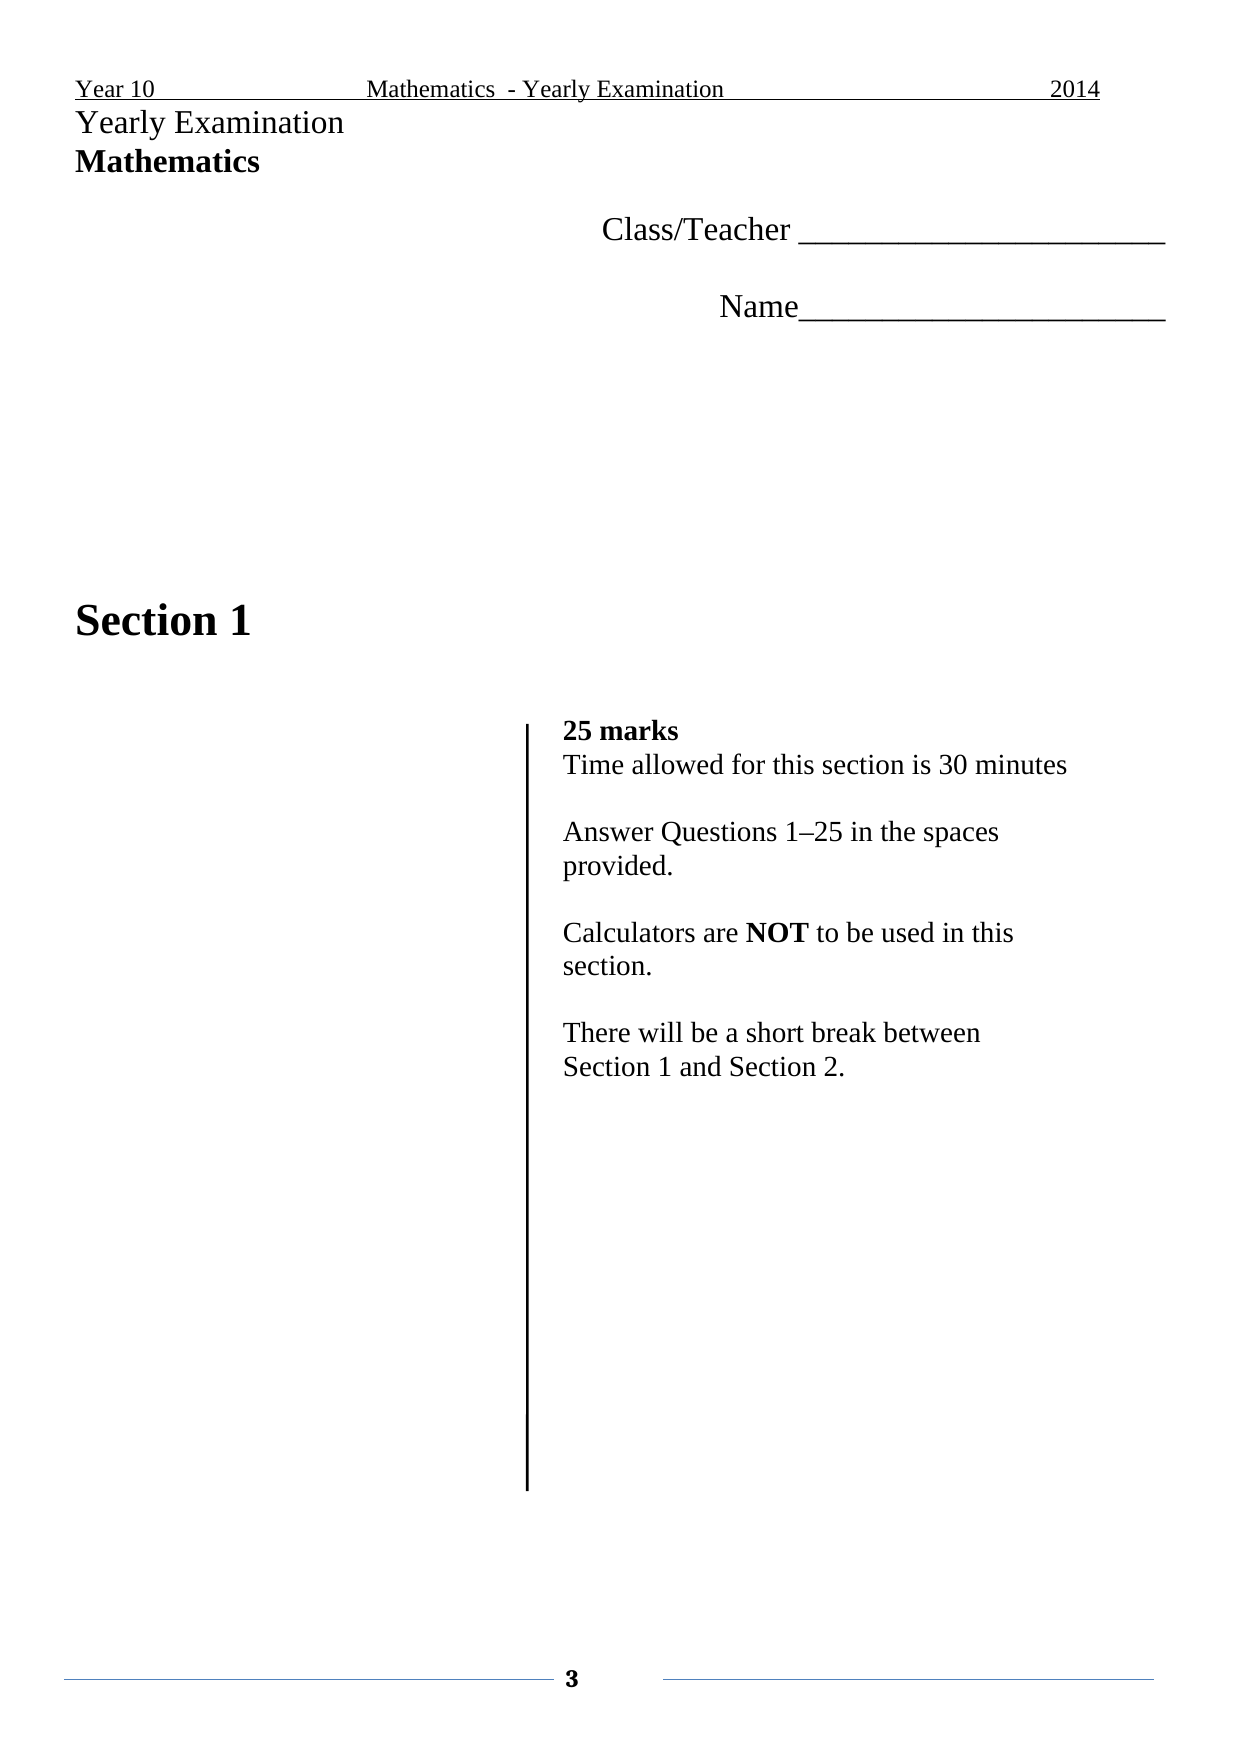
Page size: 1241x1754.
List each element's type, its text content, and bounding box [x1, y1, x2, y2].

text Mathematics [75, 141, 1165, 179]
text Yearly Examination [75, 102, 1165, 141]
text Class/Teacher ______________________ [75, 210, 1165, 248]
text Name______________________ [75, 286, 1165, 325]
text Section 1 [75, 593, 1165, 646]
